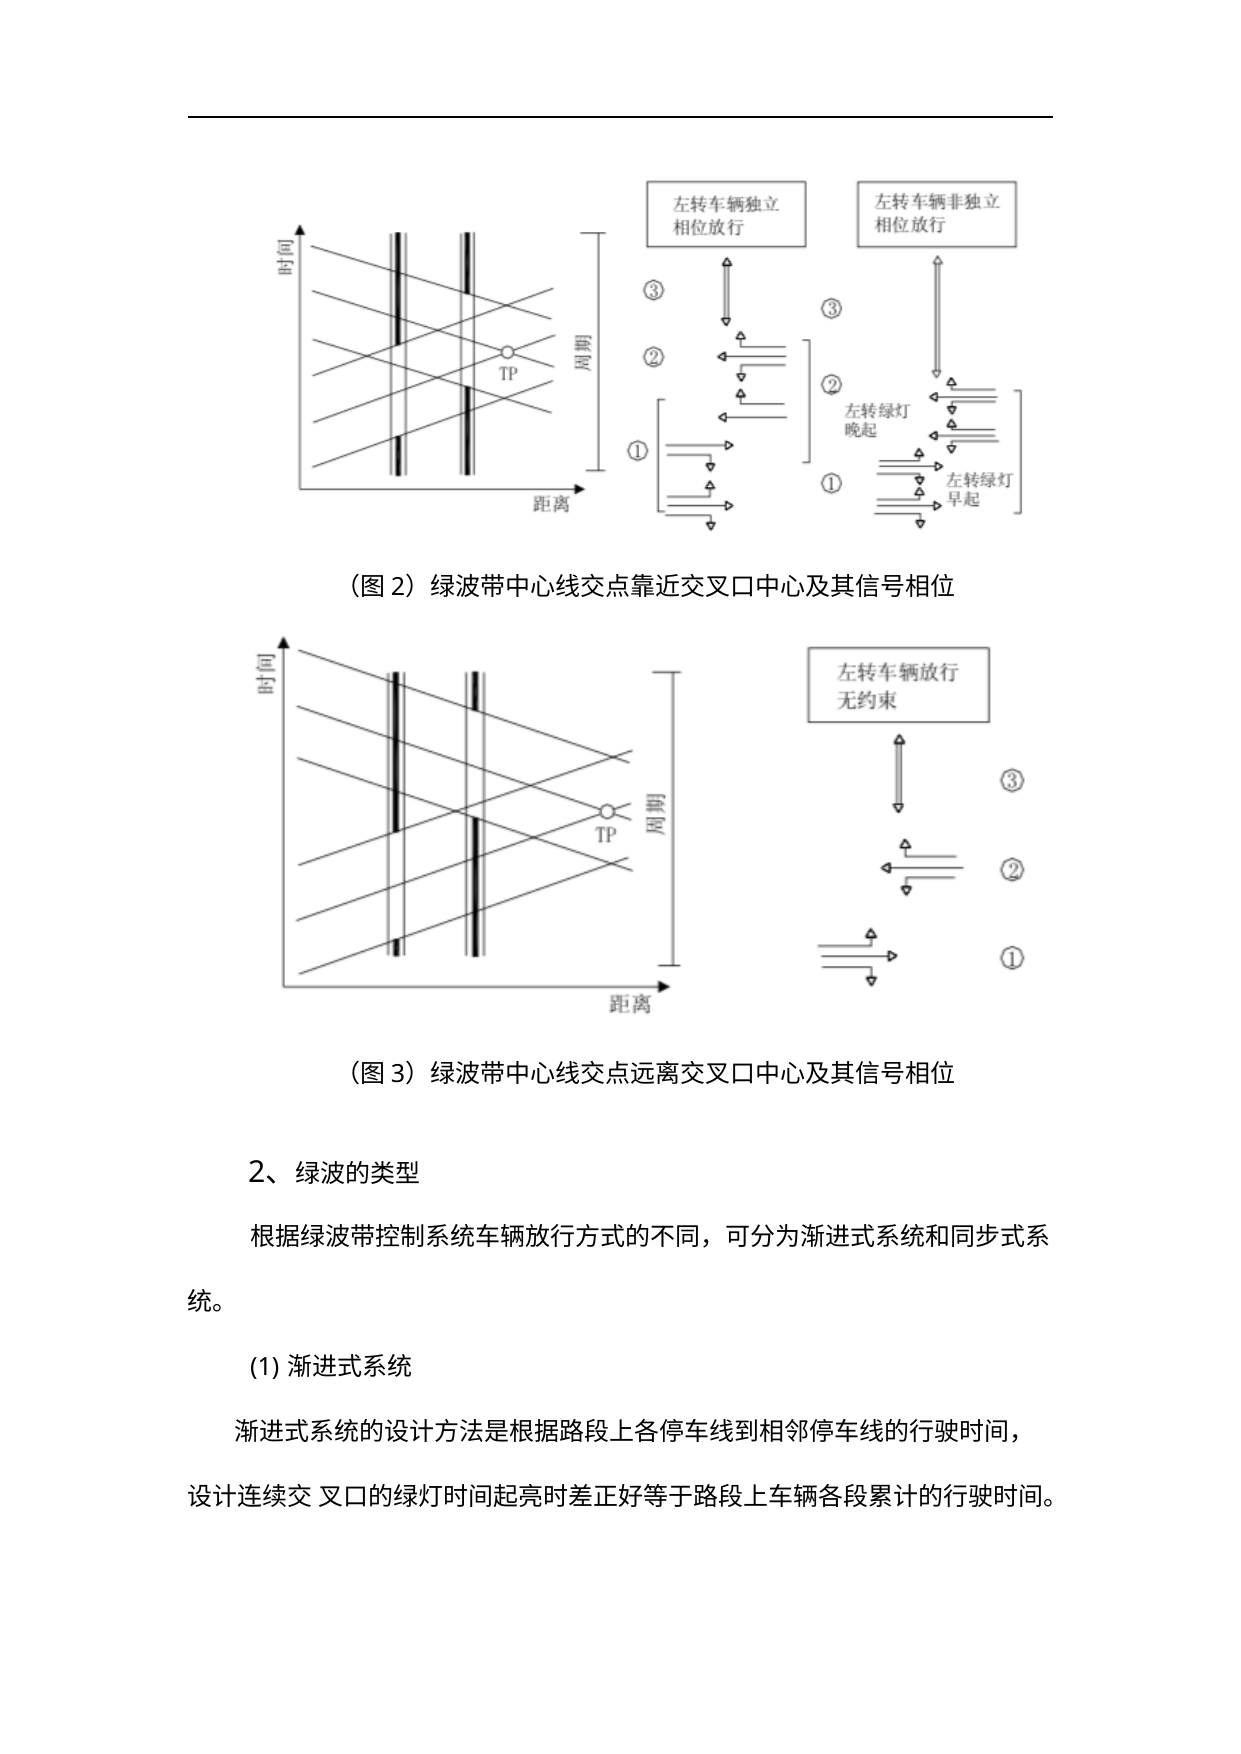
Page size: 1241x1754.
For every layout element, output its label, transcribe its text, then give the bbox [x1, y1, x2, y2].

text （图2）绿波带中心线交点靠近交叉口中心及其信号相位 [187, 552, 1053, 617]
list 渐进式系统 [250, 1332, 1053, 1397]
text （图3）绿波带中心线交点远离交叉口中心及其信号相位 [187, 1039, 1053, 1104]
picture [237, 630, 1102, 1027]
text 2、绿波的类型 [187, 1137, 1053, 1202]
text 渐进式系统的设计方法是根据路段上各停车线到相邻停车线的行驶时间，设计连续交 叉口的绿灯时间起亮时差正好等于路段上车辆各段累计的行驶时间。 [187, 1397, 1053, 1592]
picture [237, 170, 1102, 543]
text 根据绿波带控制系统车辆放行方式的不同，可分为渐进式系统和同步式系统。 [187, 1202, 1053, 1332]
